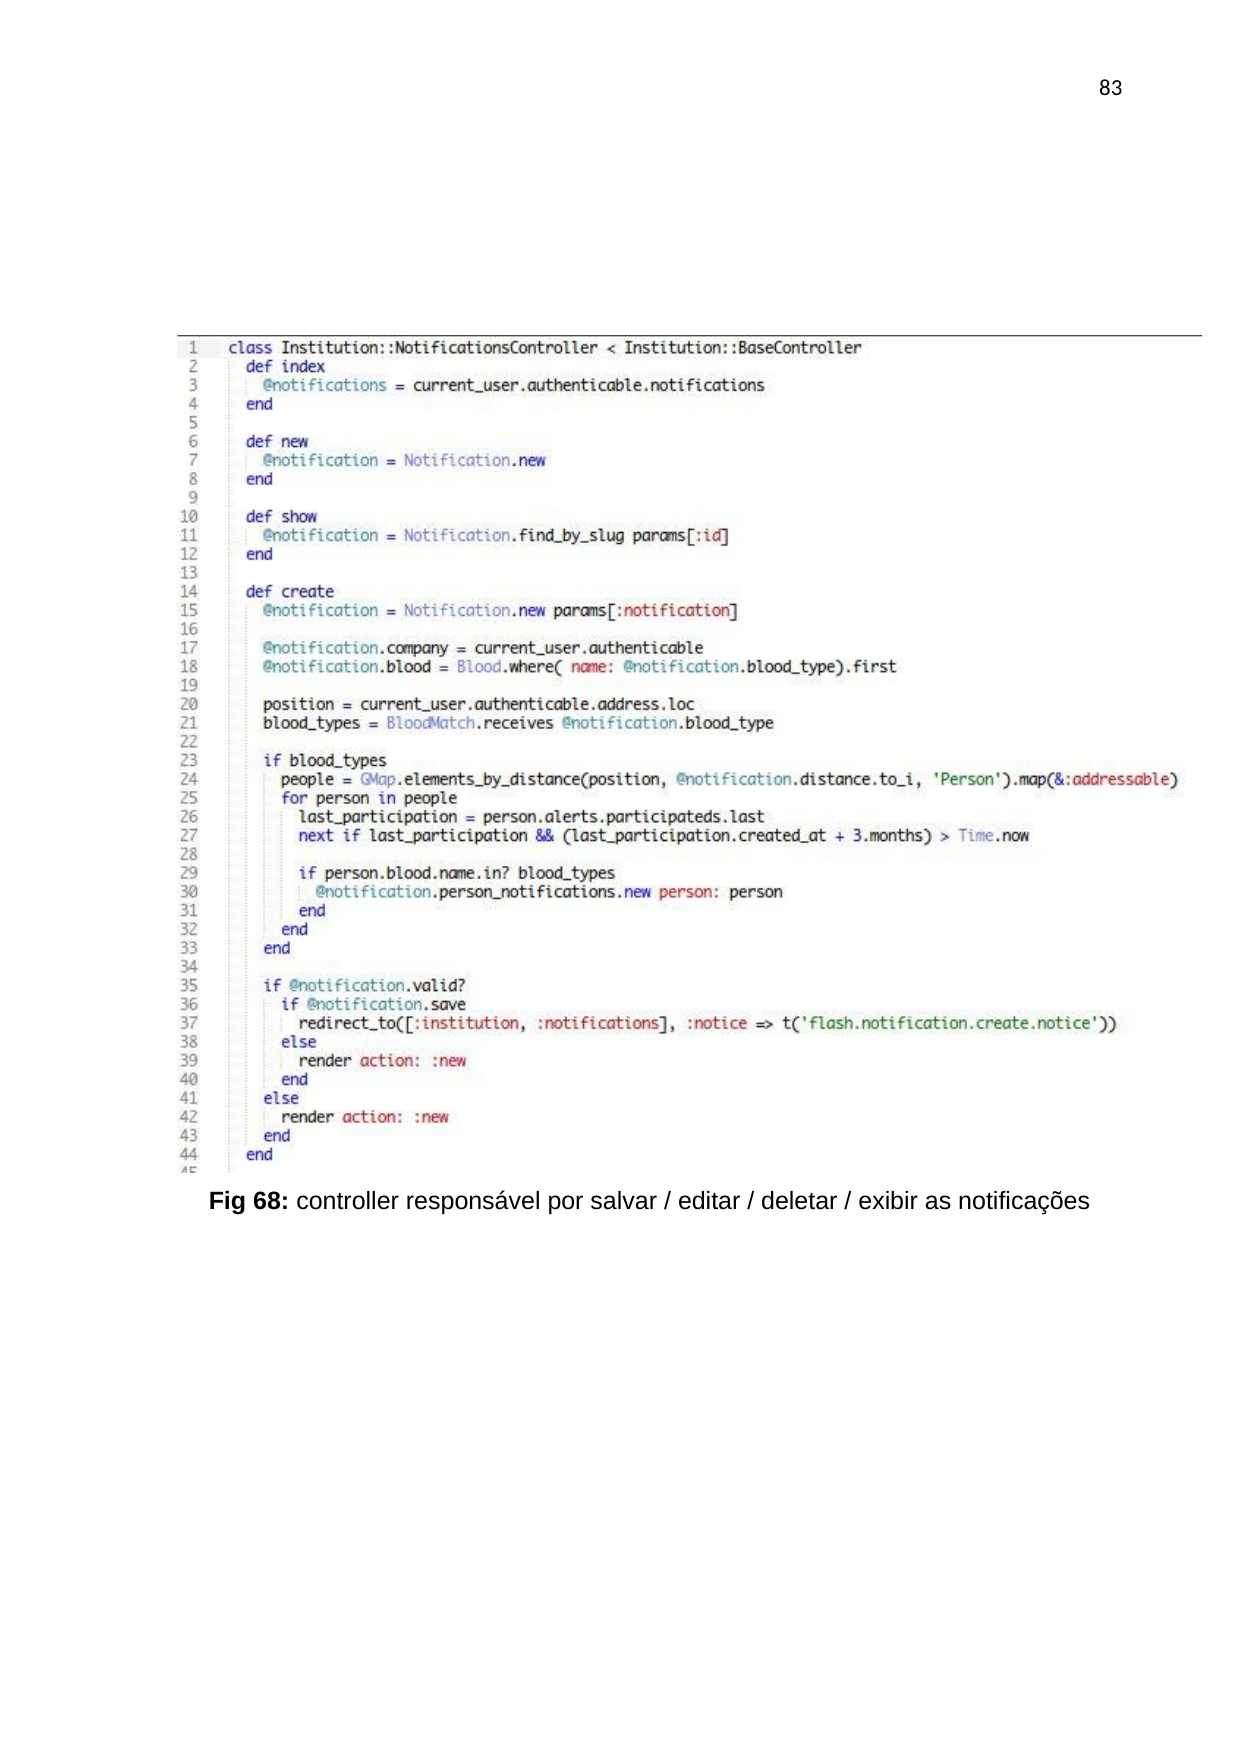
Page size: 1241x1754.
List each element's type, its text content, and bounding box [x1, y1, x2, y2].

text Fig 68: controller responsável por salvar / editar / deletar / exibir as notificações [177, 1186, 1122, 1214]
picture [177, 335, 1203, 1173]
